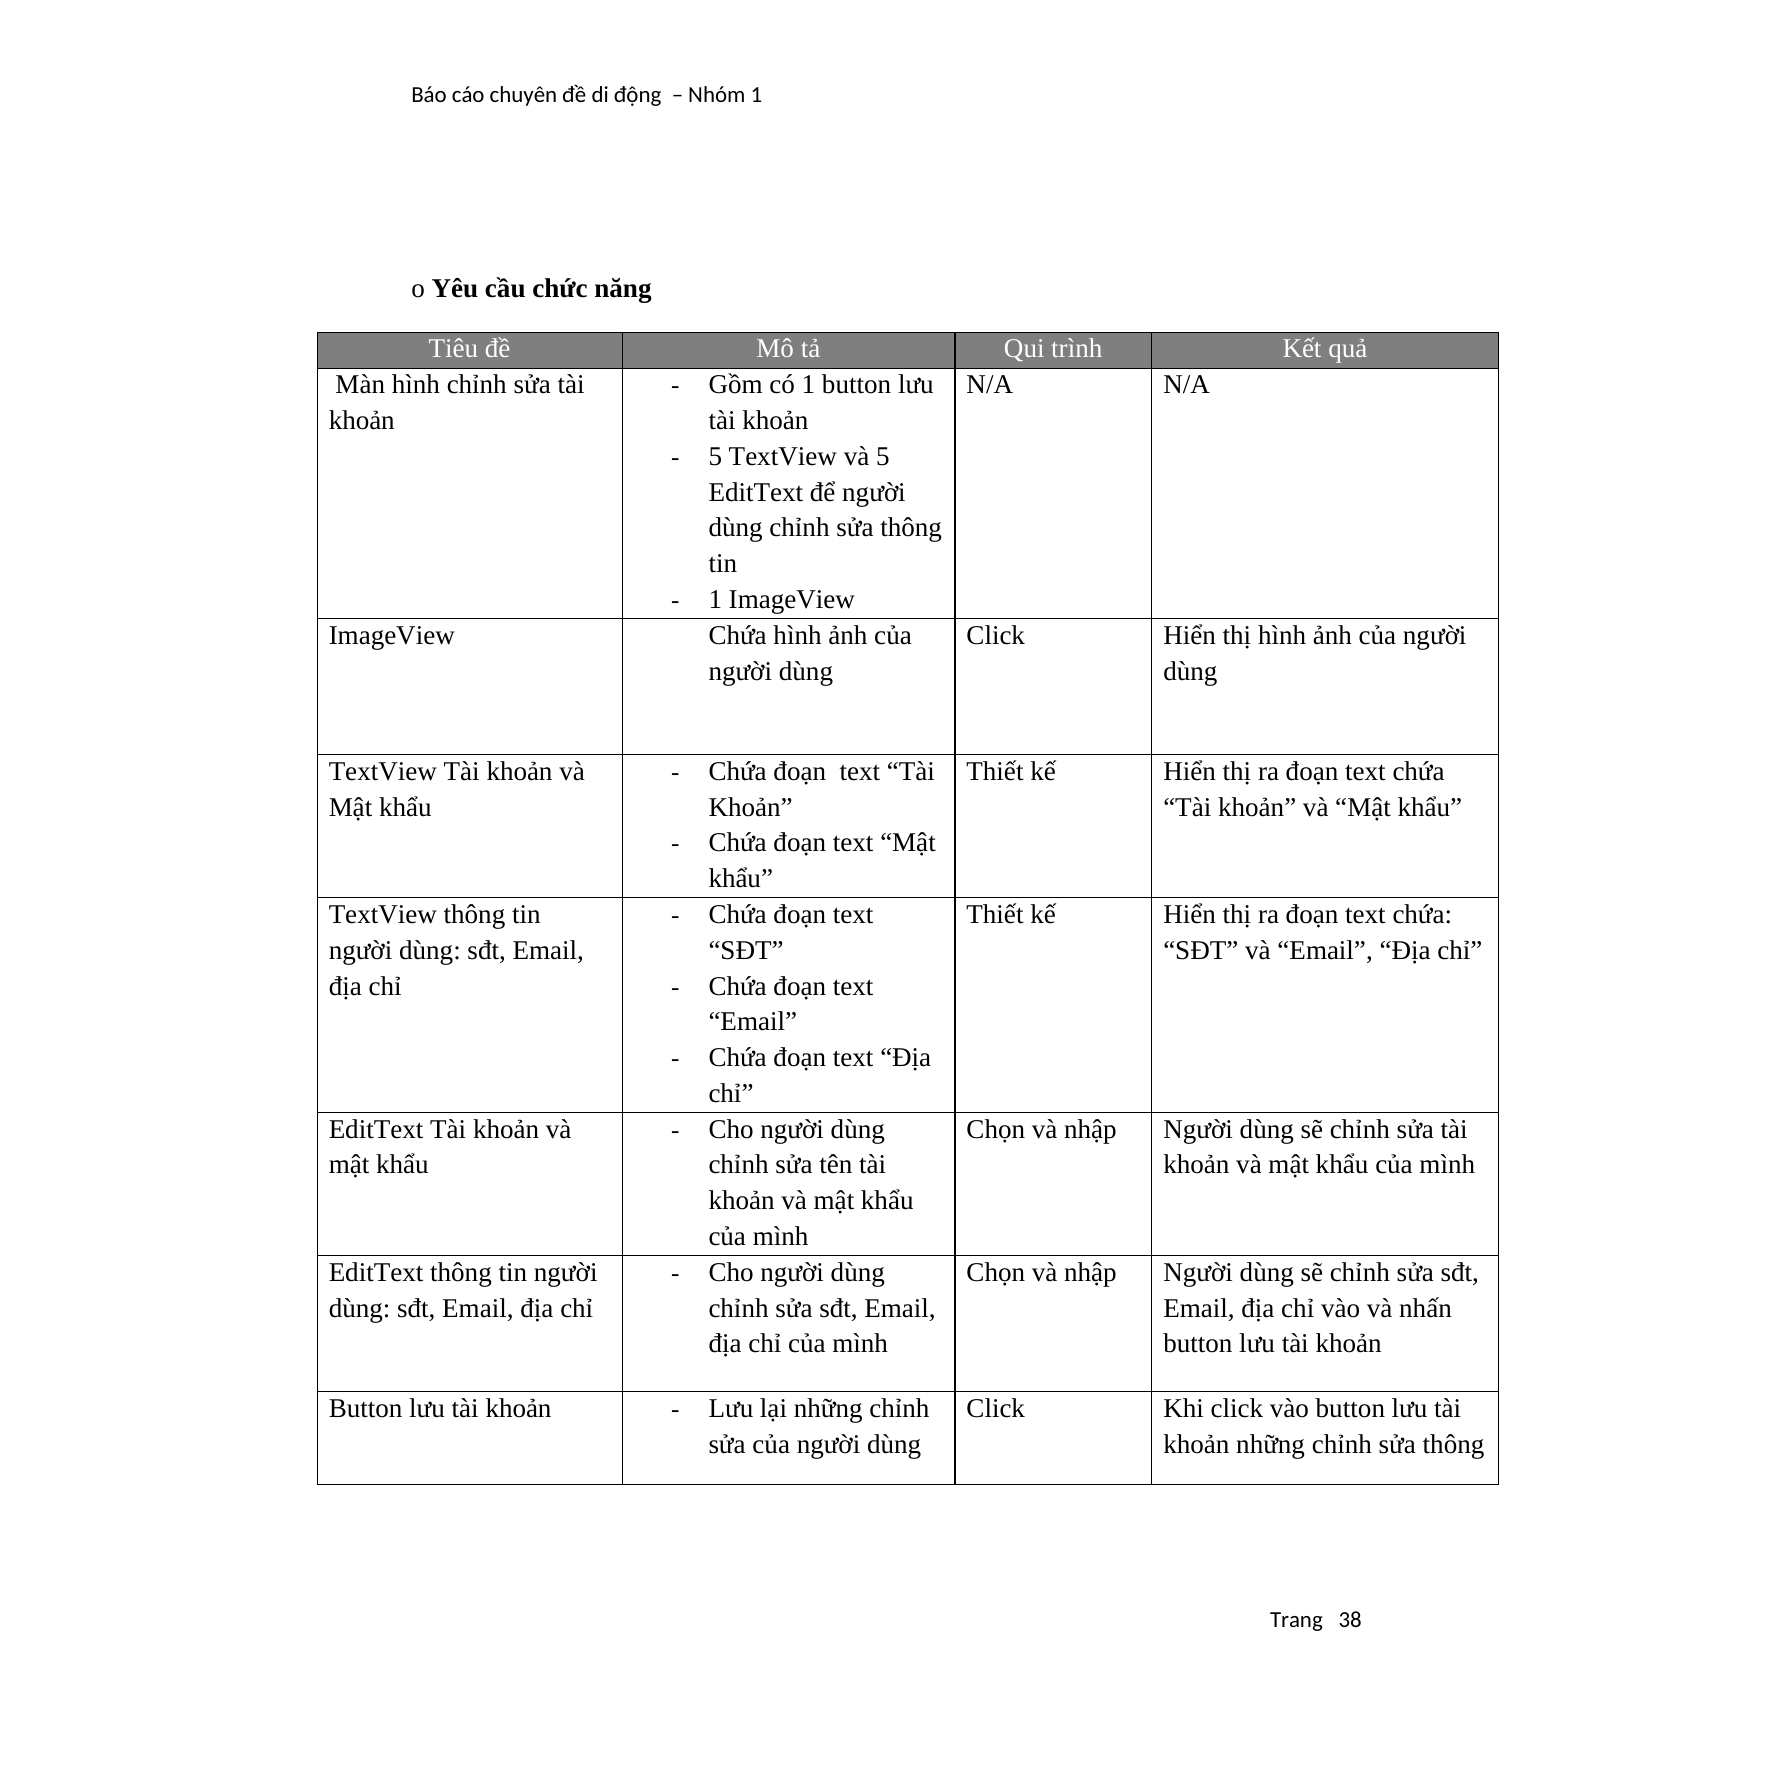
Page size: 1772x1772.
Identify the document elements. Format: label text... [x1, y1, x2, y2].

table_cell Người dùng sẽ chỉnh sửa tài khoản và mật khẩu của mình [1152, 1113, 1498, 1255]
table_cell Gồm có 1 button lưu tài khoản 5 TextView và 5 EditText để người dùng chỉnh sửa thông tin 1 ImageView [623, 369, 954, 618]
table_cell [623, 1392, 954, 1484]
table_cell Cho người dùng chỉnh sửa tên tài khoản và mật khẩu của mình [623, 1113, 954, 1255]
table_cell Click [956, 1392, 1151, 1484]
table_cell Click [956, 619, 1151, 754]
table_cell Chứa đoạn text “SĐT” Chứa đoạn text “Email” Chứa đoạn text “Địa chỉ” [623, 898, 954, 1112]
table_header Qui trình [956, 333, 1151, 368]
table_cell Thiết kế [956, 898, 1151, 1112]
table_cell Cho người dùng chỉnh sửa sđt, Email, địa chỉ của mình [623, 1256, 954, 1391]
table_cell TextView Tài khoản và Mật khẩu [318, 755, 622, 897]
table_cell Hiển thị ra đoạn text chứa: “SĐT” và “Email”, “Địa chỉ” [1152, 898, 1498, 1112]
table_cell N/A [956, 369, 1151, 618]
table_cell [1152, 1392, 1498, 1484]
table_header Mô tả [623, 333, 954, 368]
table_cell Hiển thị ra đoạn text chứa “Tài khoản” và “Mật khẩu” [1152, 755, 1498, 897]
table_cell Chứa đoạn text “Tài Khoản” Chứa đoạn text “Mật khẩu” [623, 755, 954, 897]
table_cell TextView thông tin người dùng: sđt, Email, địa chỉ [318, 898, 622, 1112]
text o Yêu cầu chức năng [411, 272, 1363, 303]
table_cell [318, 1392, 622, 1484]
table_cell ImageView [318, 619, 622, 754]
table_header Kết quả [1152, 333, 1498, 368]
table_cell Chọn và nhập [956, 1256, 1151, 1391]
table_cell N/A [1152, 369, 1498, 618]
table_cell EditText thông tin người dùng: sđt, Email, địa chỉ [318, 1256, 622, 1391]
table_cell Người dùng sẽ chỉnh sửa sđt, Email, địa chỉ vào và nhấn button lưu tài khoản [1152, 1256, 1498, 1391]
table_header Tiêu đề [318, 333, 622, 368]
table_cell Hiển thị hình ảnh của người dùng [1152, 619, 1498, 754]
table_cell Chứa hình ảnh của người dùng [623, 619, 954, 754]
table_cell Chọn và nhập [956, 1113, 1151, 1255]
table_cell EditText Tài khoản và mật khẩu [318, 1113, 622, 1255]
table_cell Màn hình chỉnh sửa tài khoản [318, 369, 622, 618]
table_cell Thiết kế [956, 755, 1151, 897]
